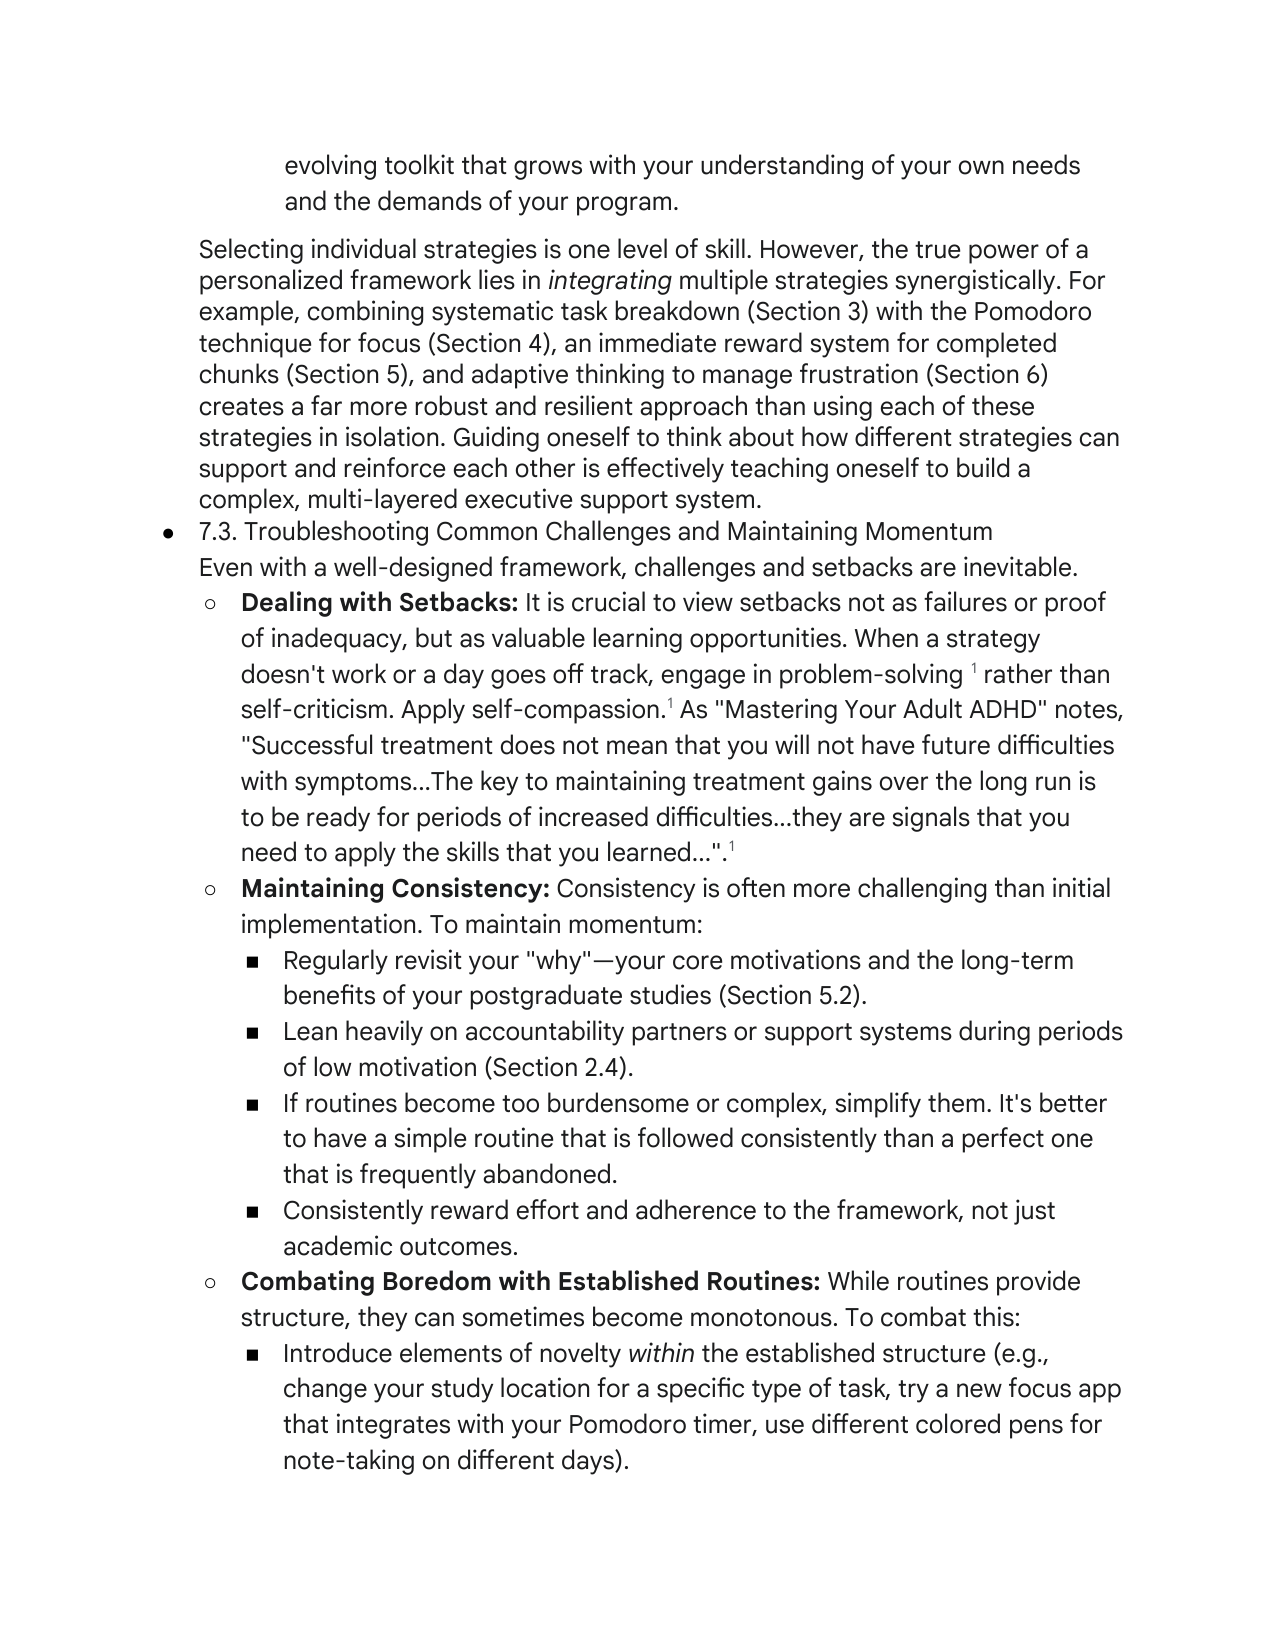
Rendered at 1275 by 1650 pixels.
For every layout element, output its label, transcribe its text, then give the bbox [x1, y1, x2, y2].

list Regularly revisit your "why"—your core motivations and the long-term benefits of your postgraduate studies (Section 5.2). [245, 945, 1125, 1012]
list Maintaining Consistency: Consistency is often more challenging than initial implementation. To maintain momentum: [203, 873, 1125, 941]
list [247, 150, 1125, 217]
list Dealing with Setbacks: It is crucial to view setbacks not as failures or proof of inadequacy, but as valuable learning opportunities. When a strategy doesn't work or a day goes off track, engage in problem-solving 1 rather than self-criticism. Apply self-compassion.1 As "Mastering Your Adult ADHD" notes, "Successful treatment does not mean that you will not have future difficulties with symptoms...The key to maintaining treatment gains over the long run is to be ready for periods of increased difficulties...they are signals that you need to apply the skills that you learned...".1 [203, 588, 1125, 869]
list If routines become too burdensome or complex, simplify them. It's better to have a simple routine that is followed consistently than a perfect one that is frequently abandoned. [245, 1088, 1125, 1191]
list Combating Boredom with Established Routines: While routines provide structure, they can sometimes become monotonous. To combat this: [203, 1266, 1125, 1333]
list Introduce elements of novelty within the established structure (e.g., change your study location for a specific type of task, try a new focus app that integrates with your Pomodoro timer, use different colored pens for note-taking on different days). [245, 1338, 1125, 1476]
list Lean heavily on accountability partners or support systems during periods of low motivation (Section 2.4). [245, 1016, 1125, 1083]
list Consistently reward effort and adherence to the framework, not just academic outcomes. [245, 1195, 1125, 1262]
list 7.3. Troubleshooting Common Challenges and Maintaining Momentum Even with a well-designed framework, challenges and setbacks are inevitable. [161, 516, 1125, 583]
text Selecting individual strategies is one level of skill. However, the true power of a personalized framework lies in integrating multiple strategies synergistically. For example, combining systematic task breakdown (Section 3) with the Pomodoro technique for focus (Section 4), an immediate reward system for completed chunks (Section 5), and adaptive thinking to manage frustration (Section 6) creates a far more robust and resilient approach than using each of these strategies in isolation. Guiding oneself to think about how different strategies can support and reinforce each other is effectively teaching oneself to build a complex, multi-layered executive support system. [198, 234, 1125, 516]
